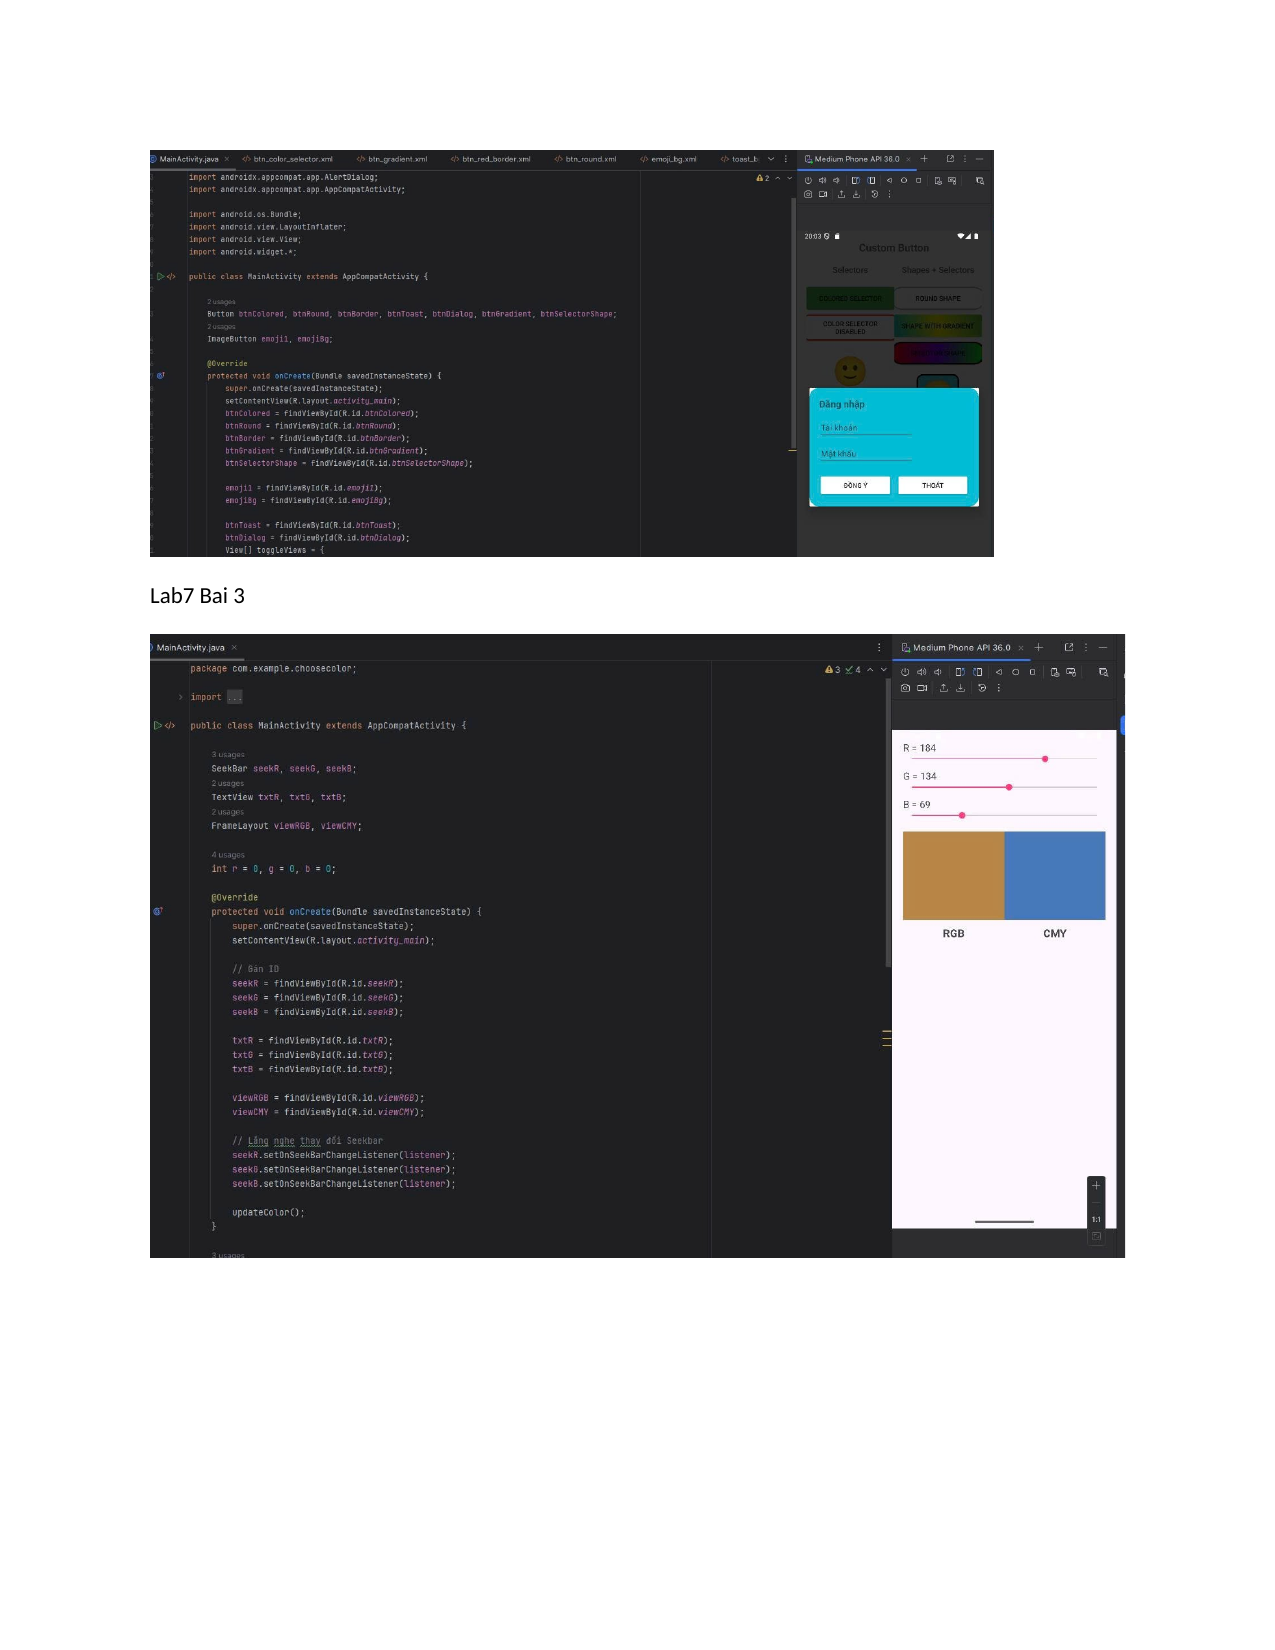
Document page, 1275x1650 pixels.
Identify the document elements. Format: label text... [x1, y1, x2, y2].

picture [150, 150, 994, 557]
picture [150, 634, 1125, 1258]
text Lab7 Bai 3 [150, 581, 1125, 609]
